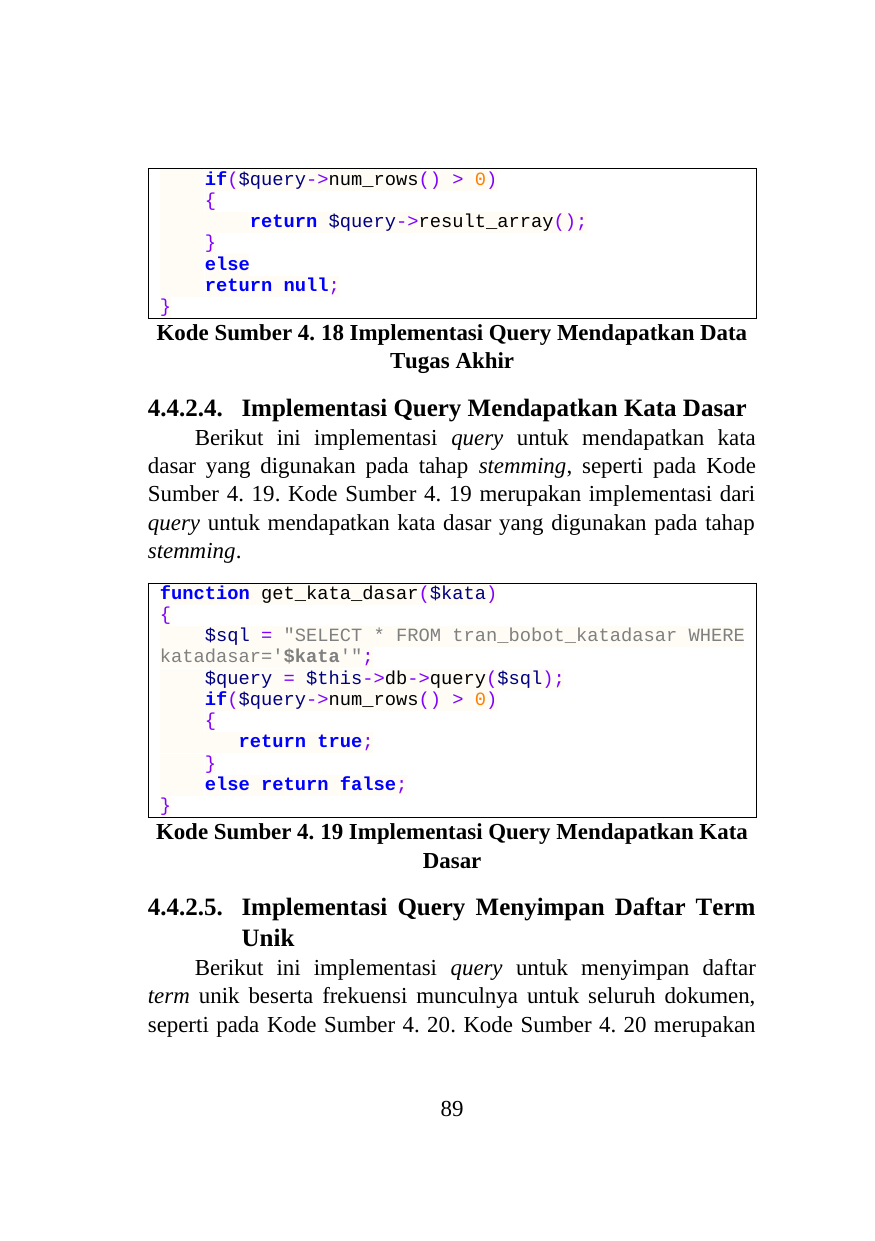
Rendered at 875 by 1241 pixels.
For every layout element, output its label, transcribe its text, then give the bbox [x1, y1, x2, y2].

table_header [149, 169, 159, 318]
subtitle Implementasi Query Mendapatkan Kata Dasar [148, 393, 756, 421]
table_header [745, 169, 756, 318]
subtitle Implementasi Query Menyimpan Daftar Term Unik [148, 892, 756, 952]
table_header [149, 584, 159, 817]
text Kode Sumber 4. 19 Implementasi Query Mendapatkan Kata Dasar [148, 818, 756, 873]
text Berikut ini implementasi query untuk mendapatkan kata dasar yang digunakan pada tahap stemming, seperti pada Kode Sumber 4. 19. Kode Sumber 4. 19 merupakan implementasi dari query untuk mendapatkan kata dasar yang digunakan pada tahap stemming. [148, 424, 756, 564]
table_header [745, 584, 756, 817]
text Kode Sumber 4. 18 Implementasi Query Mendapatkan Data Tugas Akhir [148, 319, 756, 374]
